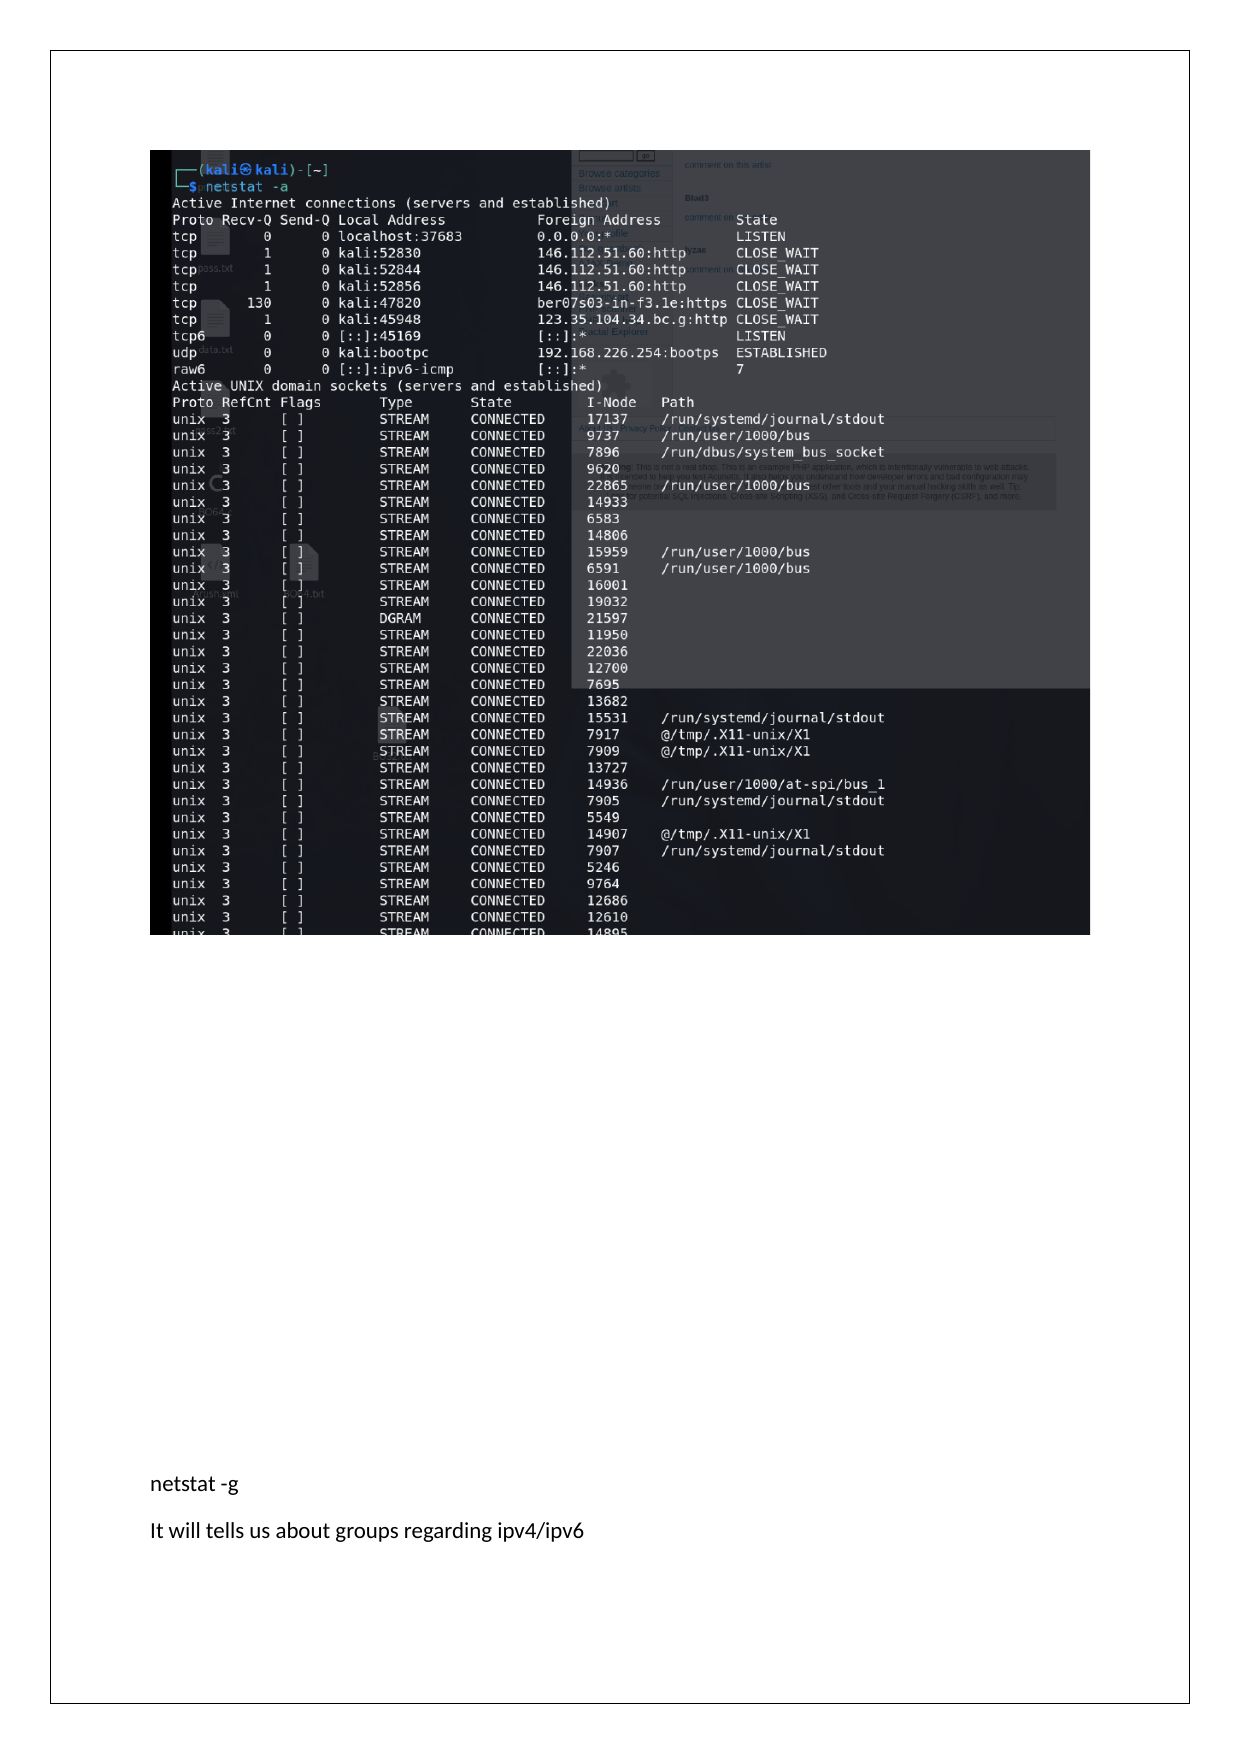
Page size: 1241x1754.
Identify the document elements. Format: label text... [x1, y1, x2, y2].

picture [150, 150, 1091, 935]
text netstat -g [150, 1469, 1097, 1497]
text It will tells us about groups regarding ipv4/ipv6 [150, 1516, 1097, 1544]
